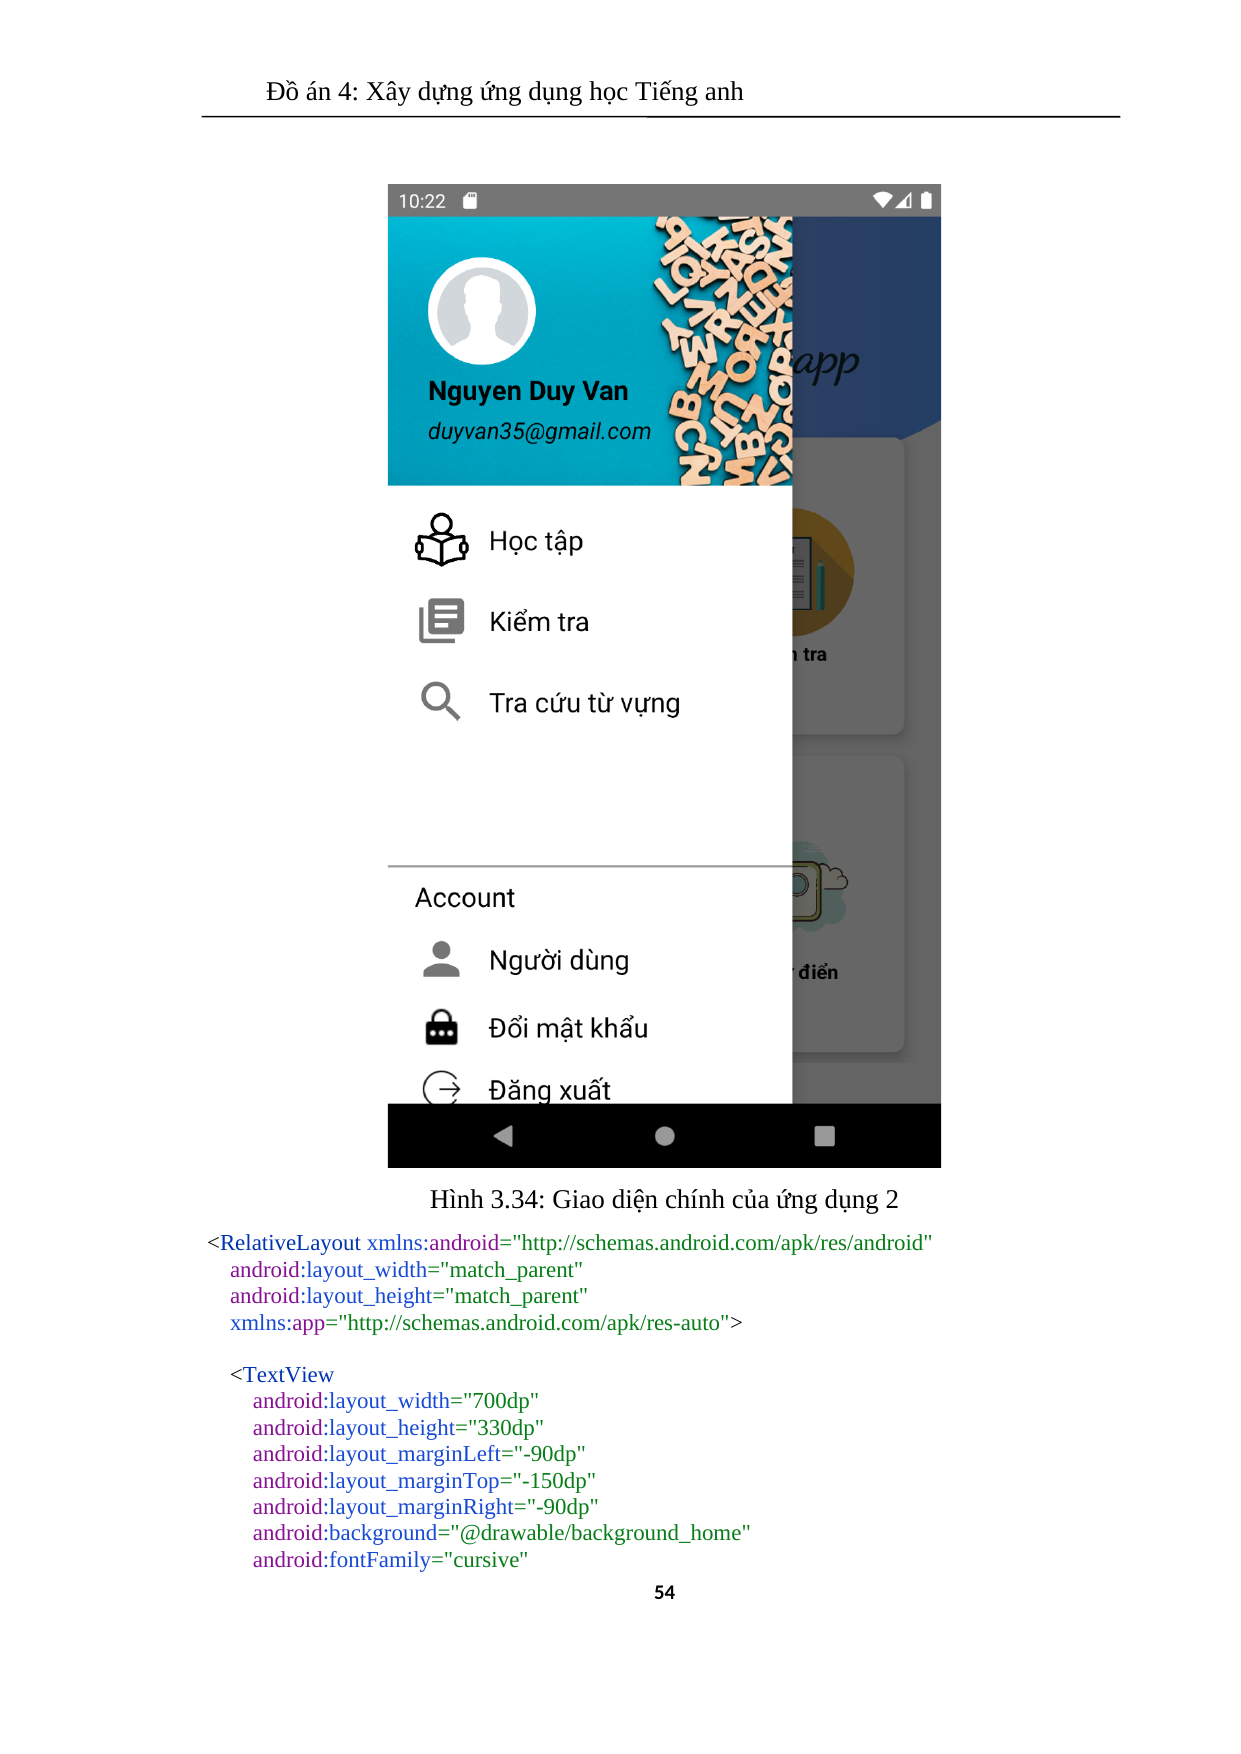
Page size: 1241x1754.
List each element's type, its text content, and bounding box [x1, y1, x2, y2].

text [207, 1229, 1122, 1572]
text Hình 3.34: Giao diện chính của ứng dụng 2 [207, 1183, 1122, 1214]
picture [387, 184, 942, 1168]
